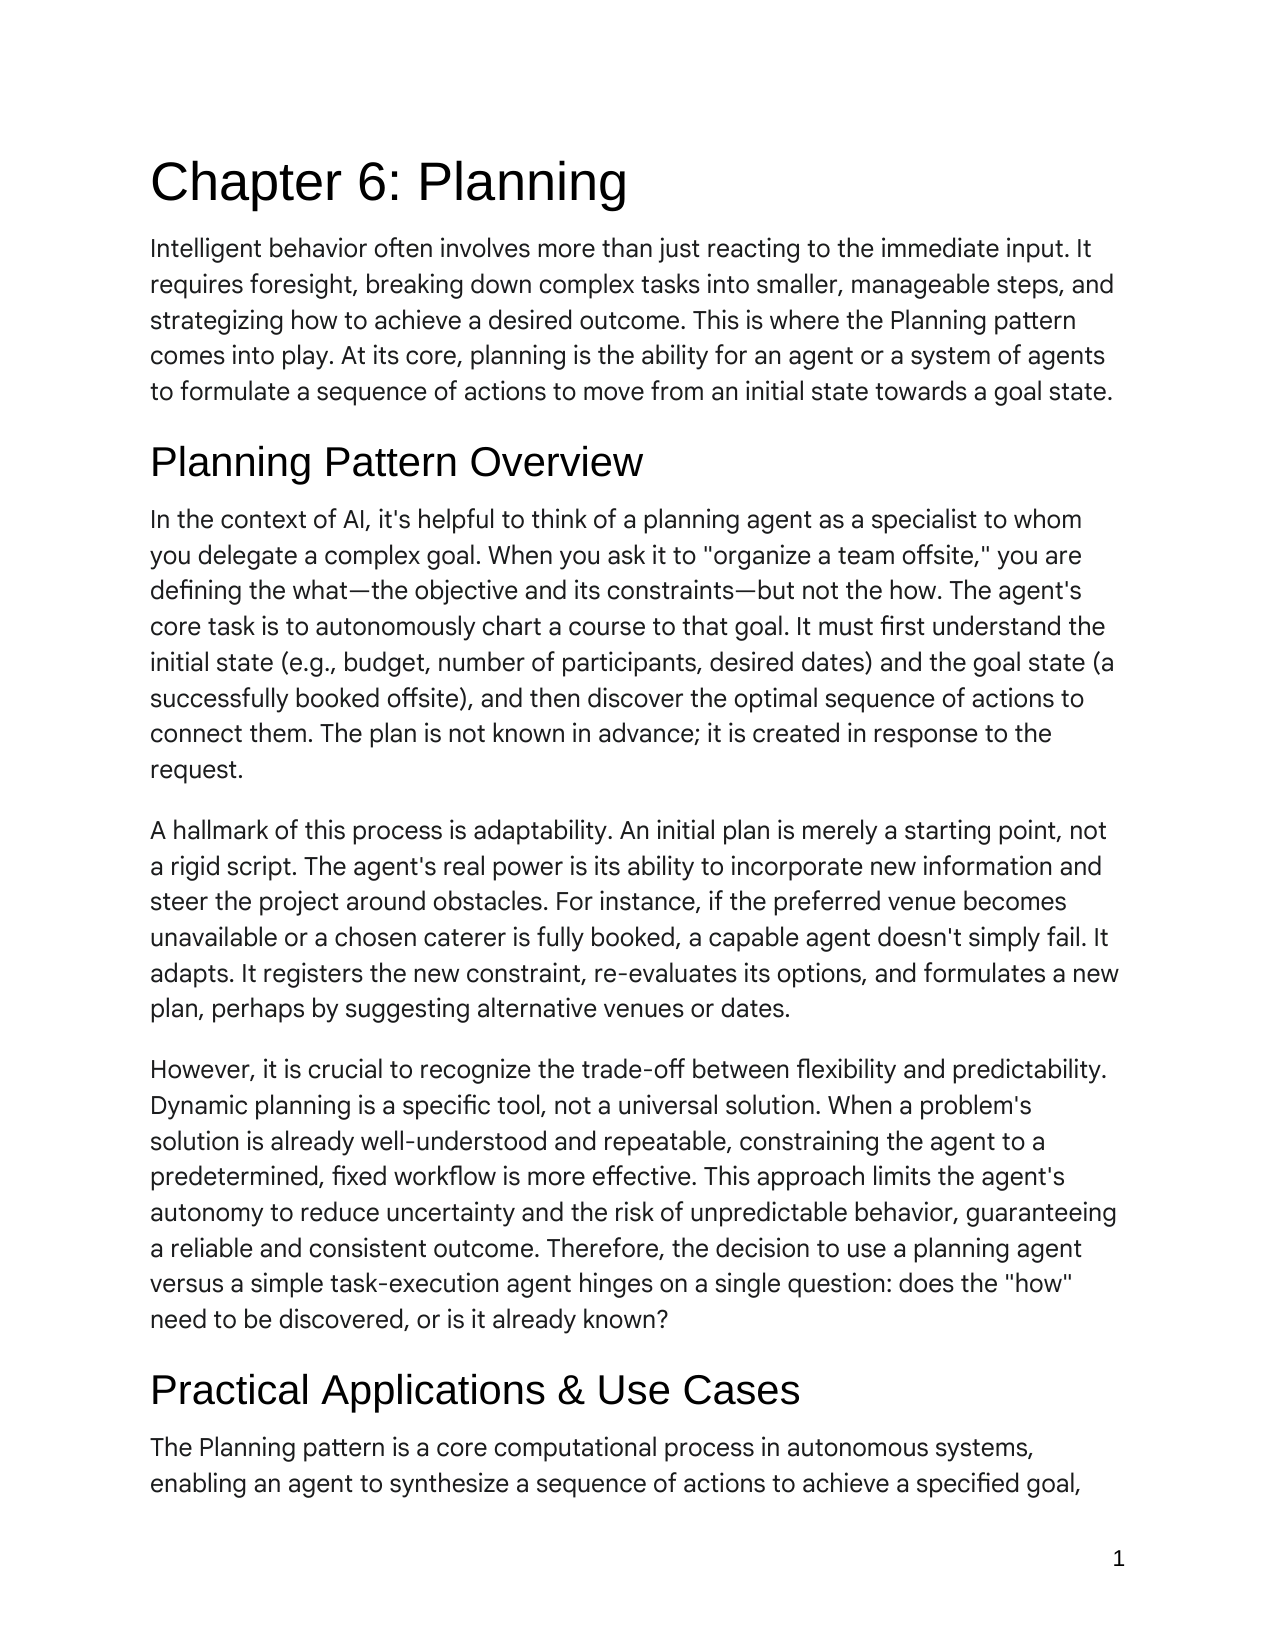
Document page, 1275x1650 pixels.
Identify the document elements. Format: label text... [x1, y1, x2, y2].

text A hallmark of this process is adaptability. An initial plan is merely a starting point, not a rigid script. The agent's real power is its ability to incorporate new information and steer the project around obstacles. For instance, if the preferred venue becomes unavailable or a chosen caterer is fully booked, a capable agent doesn't simply fail. It adapts. It registers the new constraint, re-evaluates its options, and formulates a new plan, perhaps by suggesting alternative venues or dates. [150, 815, 1125, 1025]
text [150, 1432, 1125, 1499]
title Chapter 6: Planning [150, 150, 1125, 212]
text However, it is crucial to recognize the trade-off between flexibility and predictability. Dynamic planning is a specific tool, not a universal solution. When a problem's solution is already well-understood and repeatable, constraining the agent to a predetermined, fixed workflow is more effective. This approach limits the agent's autonomy to reduce uncertainty and the risk of unpredictable behavior, guaranteeing a reliable and consistent outcome. Therefore, the decision to use a planning agent versus a simple task-execution agent hinges on a single question: does the "how" need to be discovered, or is it already known? [150, 1054, 1125, 1336]
text In the context of AI, it's helpful to think of a planning agent as a specialist to whom you delegate a complex goal. When you ask it to "organize a team offsite," you are defining the what—the objective and its constraints—but not the how. The agent's core task is to autonomously chart a course to that goal. It must first understand the initial state (e.g., budget, number of participants, desired dates) and the goal state (a successfully booked offsite), and then discover the optimal sequence of actions to connect them. The plan is not known in advance; it is created in response to the request. [150, 504, 1125, 786]
subtitle Planning Pattern Overview [150, 437, 1125, 485]
text Intelligent behavior often involves more than just reacting to the immediate input. It requires foresight, breaking down complex tasks into smaller, manageable steps, and strategizing how to achieve a desired outcome. This is where the Planning pattern comes into play. At its core, planning is the ability for an agent or a system of agents to formulate a sequence of actions to move from an initial state towards a goal state. [150, 233, 1125, 408]
subtitle Practical Applications & Use Cases [150, 1365, 1125, 1413]
